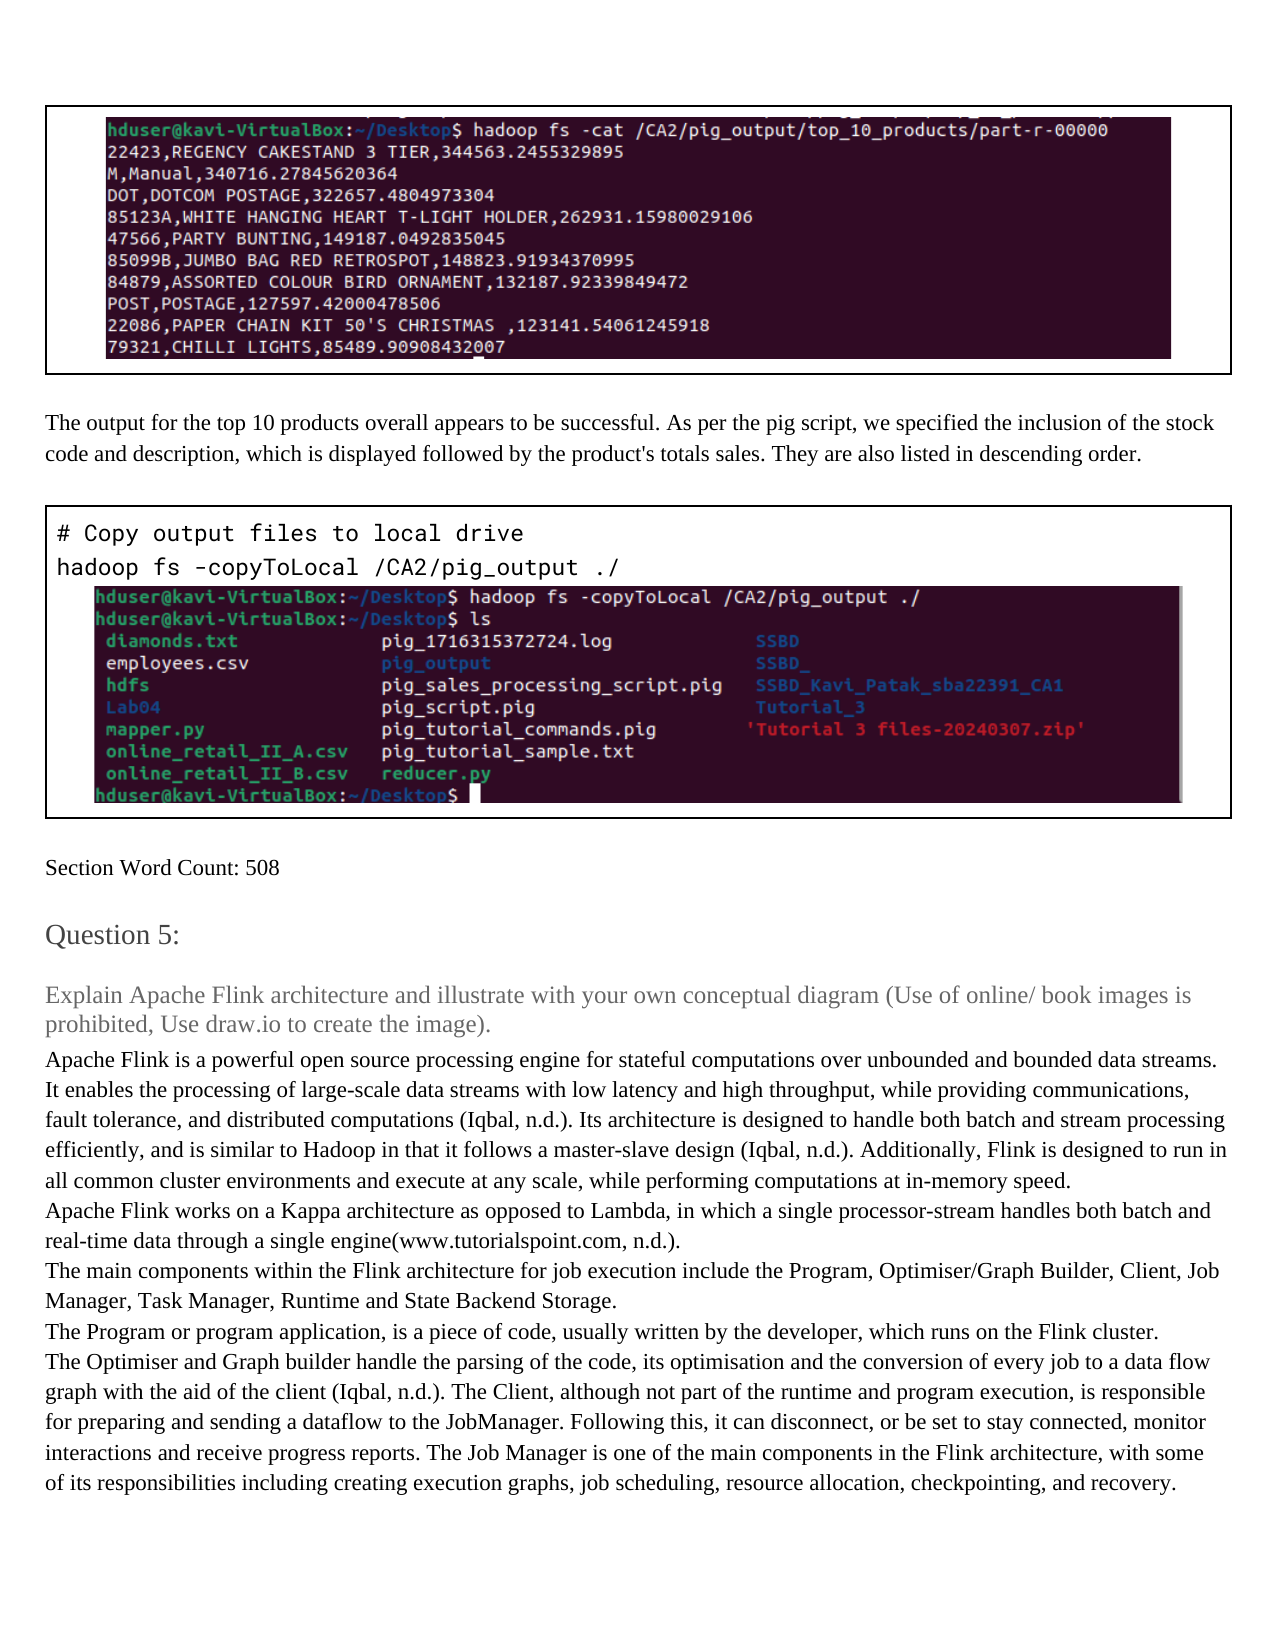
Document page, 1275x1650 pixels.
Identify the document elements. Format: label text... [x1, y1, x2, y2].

picture [94, 586, 1183, 803]
text The output for the top 10 products overall appears to be successful. As per the pig script, we specified the inclusion of the stock code and description, which is displayed followed by the product's totals sales. They are also listed in descending order. [45, 409, 1230, 466]
text Apache Flink works on a Kappa architecture as opposed to Lambda, in which a single processor-stream handles both batch and real-time data through a single engine(www.tutorialspoint.com, n.d.). [45, 1197, 1230, 1253]
subtitle Explain Apache Flink architecture and illustrate with your own conceptual diagram (Use of online/ book images is prohibited, Use draw.io to create the image). [45, 980, 1230, 1038]
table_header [47, 107, 1230, 373]
text Apache Flink is a powerful open source processing engine for stateful computations over unbounded and bounded data streams. It enables the processing of large-scale data streams with low latency and high throughput, while providing communications, fault tolerance, and distributed computations (Iqbal, n.d.). Its architecture is designed to handle both batch and stream processing efficiently, and is similar to Hadoop in that it follows a master-slave design (Iqbal, n.d.). Additionally, Flink is designed to run in all common cluster environments and execute at any scale, while performing computations at in-memory speed. [45, 1046, 1230, 1193]
text Section Word Count: 508 [45, 854, 1230, 880]
text The Program or program application, is a piece of code, usually written by the developer, which runs on the Flink cluster. [45, 1318, 1230, 1344]
text The Optimiser and Graph builder handle the parsing of the code, its optimisation and the conversion of every job to a data flow graph with the aid of the client (Iqbal, n.d.). The Client, although not part of the runtime and program execution, is responsible for preparing and sending a dataflow to the JobManager. Following this, it can disconnect, or be set to stay connected, monitor interactions and receive progress reports. The Job Manager is one of the main components in the Flink architecture, with some of its responsibilities including creating execution graphs, job scheduling, resource allocation, checkpointing, and recovery. [45, 1348, 1230, 1495]
subtitle Question 5: [45, 917, 1230, 951]
table_header # Copy output files to local drive hadoop fs -copyToLocal /CA2/pig_output ./ [47, 507, 1230, 817]
text The main components within the Flink architecture for job execution include the Program, Optimiser/Graph Builder, Client, Job Manager, Task Manager, Runtime and State Backend Storage. [45, 1257, 1230, 1314]
picture [105, 117, 1172, 359]
